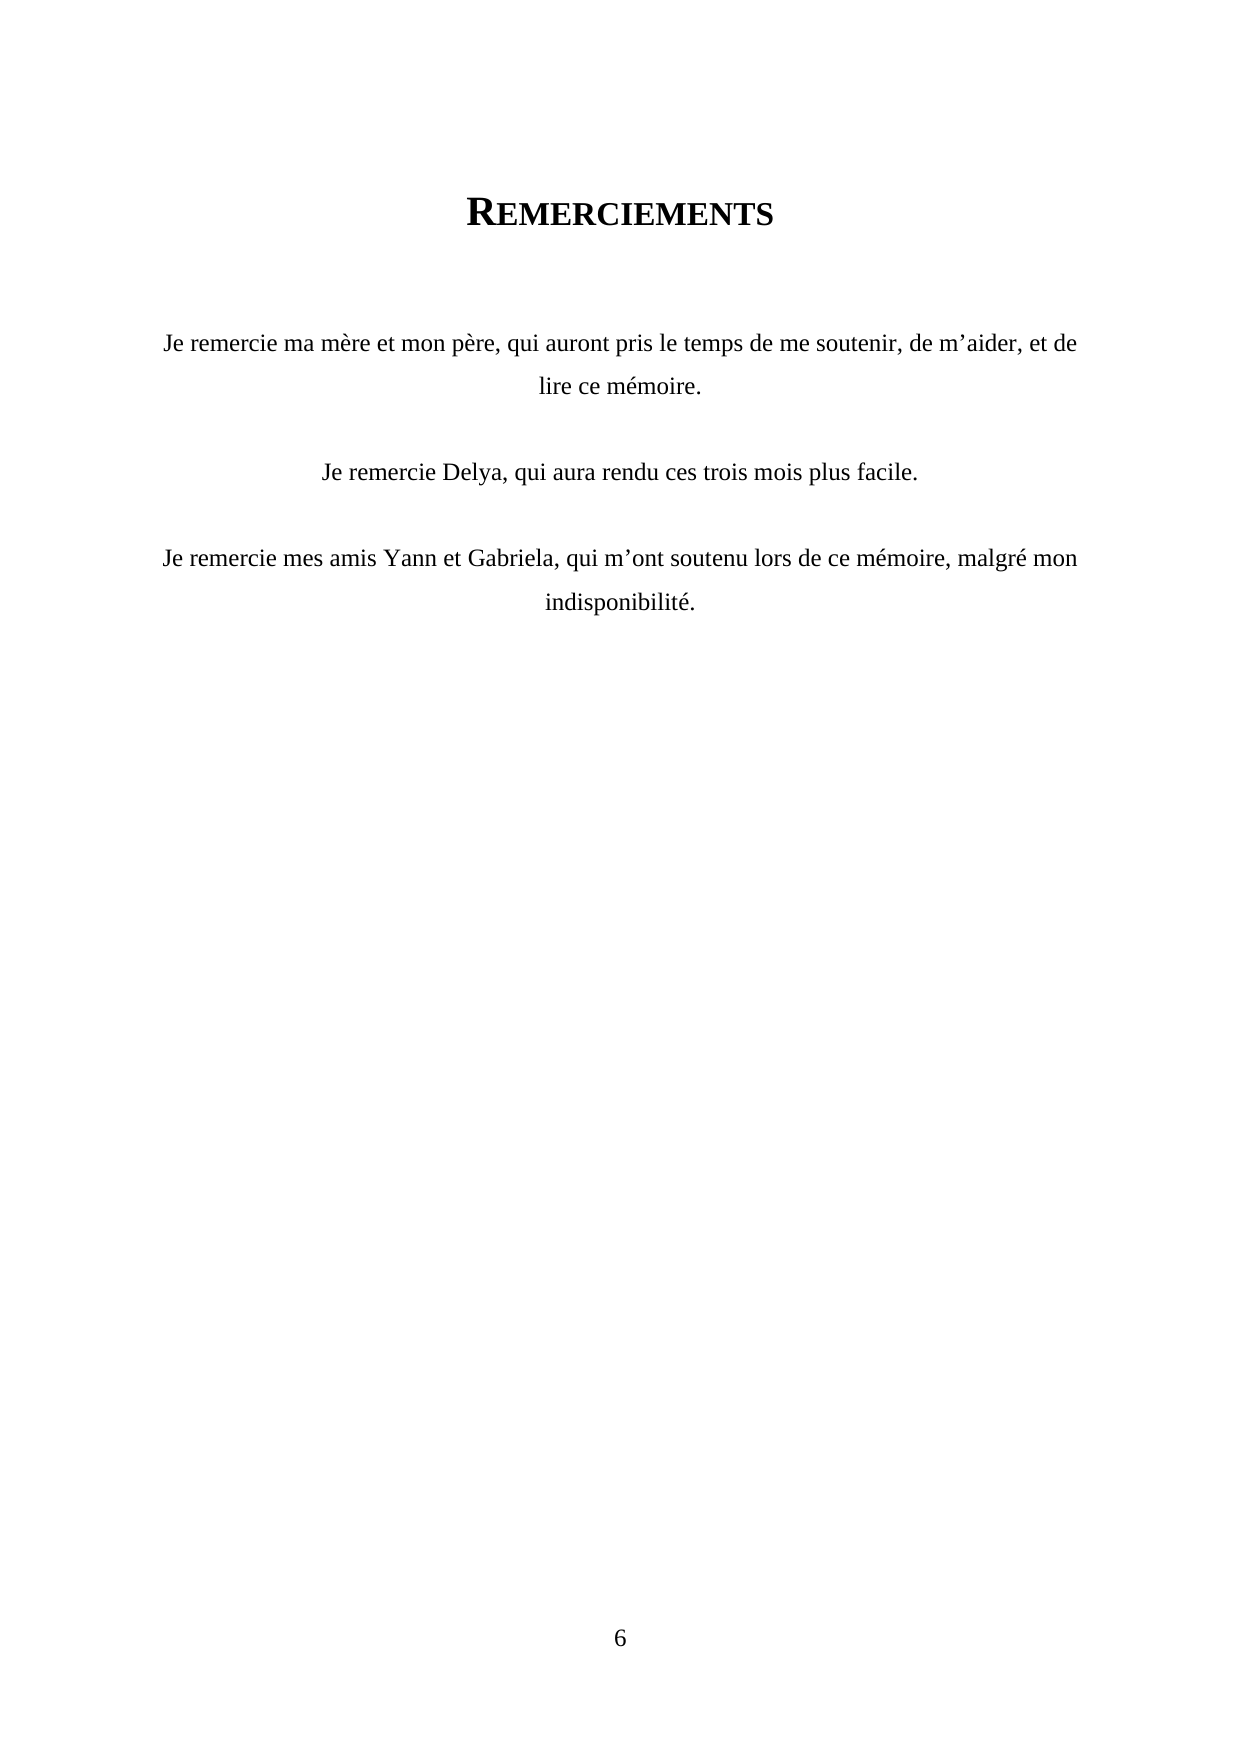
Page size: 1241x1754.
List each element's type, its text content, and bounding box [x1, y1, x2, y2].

title Remerciements [148, 186, 1093, 234]
text Je remercie mes amis Yann et Gabriela, qui m’ont soutenu lors de ce mémoire, malgré mon indisponibilité. [148, 543, 1093, 615]
text Je remercie Delya, qui aura rendu ces trois mois plus facile. [148, 457, 1093, 486]
text Je remercie ma mère et mon père, qui auront pris le temps de me soutenir, de m’aider, et de lire ce mémoire. [148, 328, 1093, 400]
